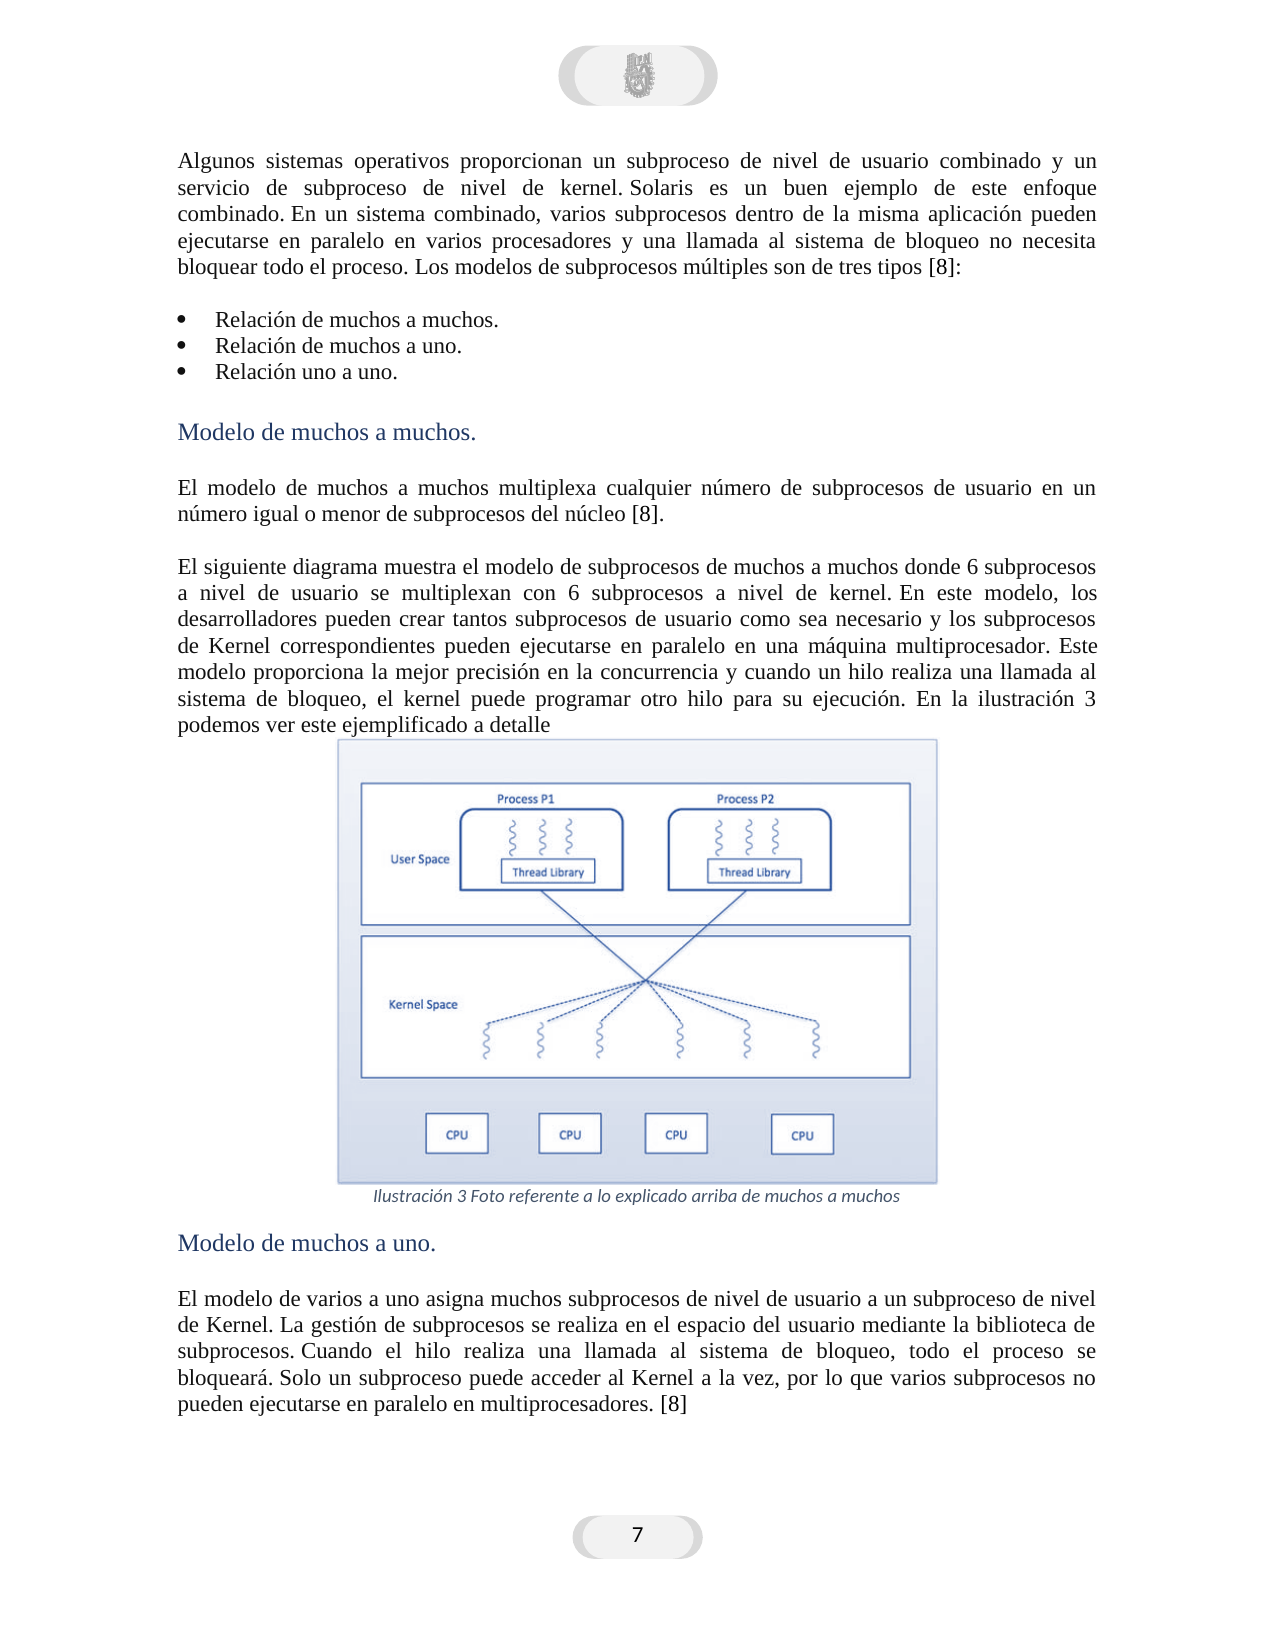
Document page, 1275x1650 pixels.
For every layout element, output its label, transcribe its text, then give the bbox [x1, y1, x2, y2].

text Algunos sistemas operativos proporcionan un subproceso de nivel de usuario combinado y un servicio de subproceso de nivel de kernel. Solaris es un buen ejemplo de este enfoque combinado. En un sistema combinado, varios subprocesos dentro de la misma aplicación pueden ejecutarse en paralelo en varios procesadores y una llamada al sistema de bloqueo no necesita bloquear todo el proceso. Los modelos de subprocesos múltiples son de tres tipos : [177, 148, 1098, 279]
subtitle Modelo de muchos a muchos. [177, 417, 1098, 446]
text El siguiente diagrama muestra el modelo de subprocesos de muchos a muchos donde 6 subprocesos a nivel de usuario se multiplexan con 6 subprocesos a nivel de kernel. En este modelo, los desarrolladores pueden crear tantos subprocesos de usuario como sea necesario y los subprocesos de Kernel correspondientes pueden ejecutarse en paralelo en una máquina multiprocesador. Este modelo proporciona la mejor precisión en la concurrencia y cuando un hilo realiza una llamada al sistema de bloqueo, el kernel puede programar otro hilo para su ejecución. En la ilustración 3 podemos ver este ejemplificado a detalle [177, 553, 1098, 737]
text El modelo de varios a uno asigna muchos subprocesos de nivel de usuario a un subproceso de nivel de Kernel. La gestión de subprocesos se realiza en el espacio del usuario mediante la biblioteca de subprocesos. Cuando el hilo realiza una llamada al sistema de bloqueo, todo el proceso se bloqueará. Solo un subproceso puede acceder al Kernel a la vez, por lo que varios subprocesos no pueden ejecutarse en paralelo en multiprocesadores. [177, 1285, 1098, 1416]
text El modelo de muchos a muchos multiplexa cualquier número de subprocesos de usuario en un número igual o menor de subprocesos del núcleo . [177, 474, 1098, 526]
subtitle Modelo de muchos a uno. [177, 1228, 1098, 1257]
list Relación de muchos a uno. [177, 332, 1098, 358]
picture [616, 51, 662, 99]
list Relación de muchos a muchos. [177, 306, 1098, 332]
list Relación uno a uno. [177, 358, 1098, 385]
